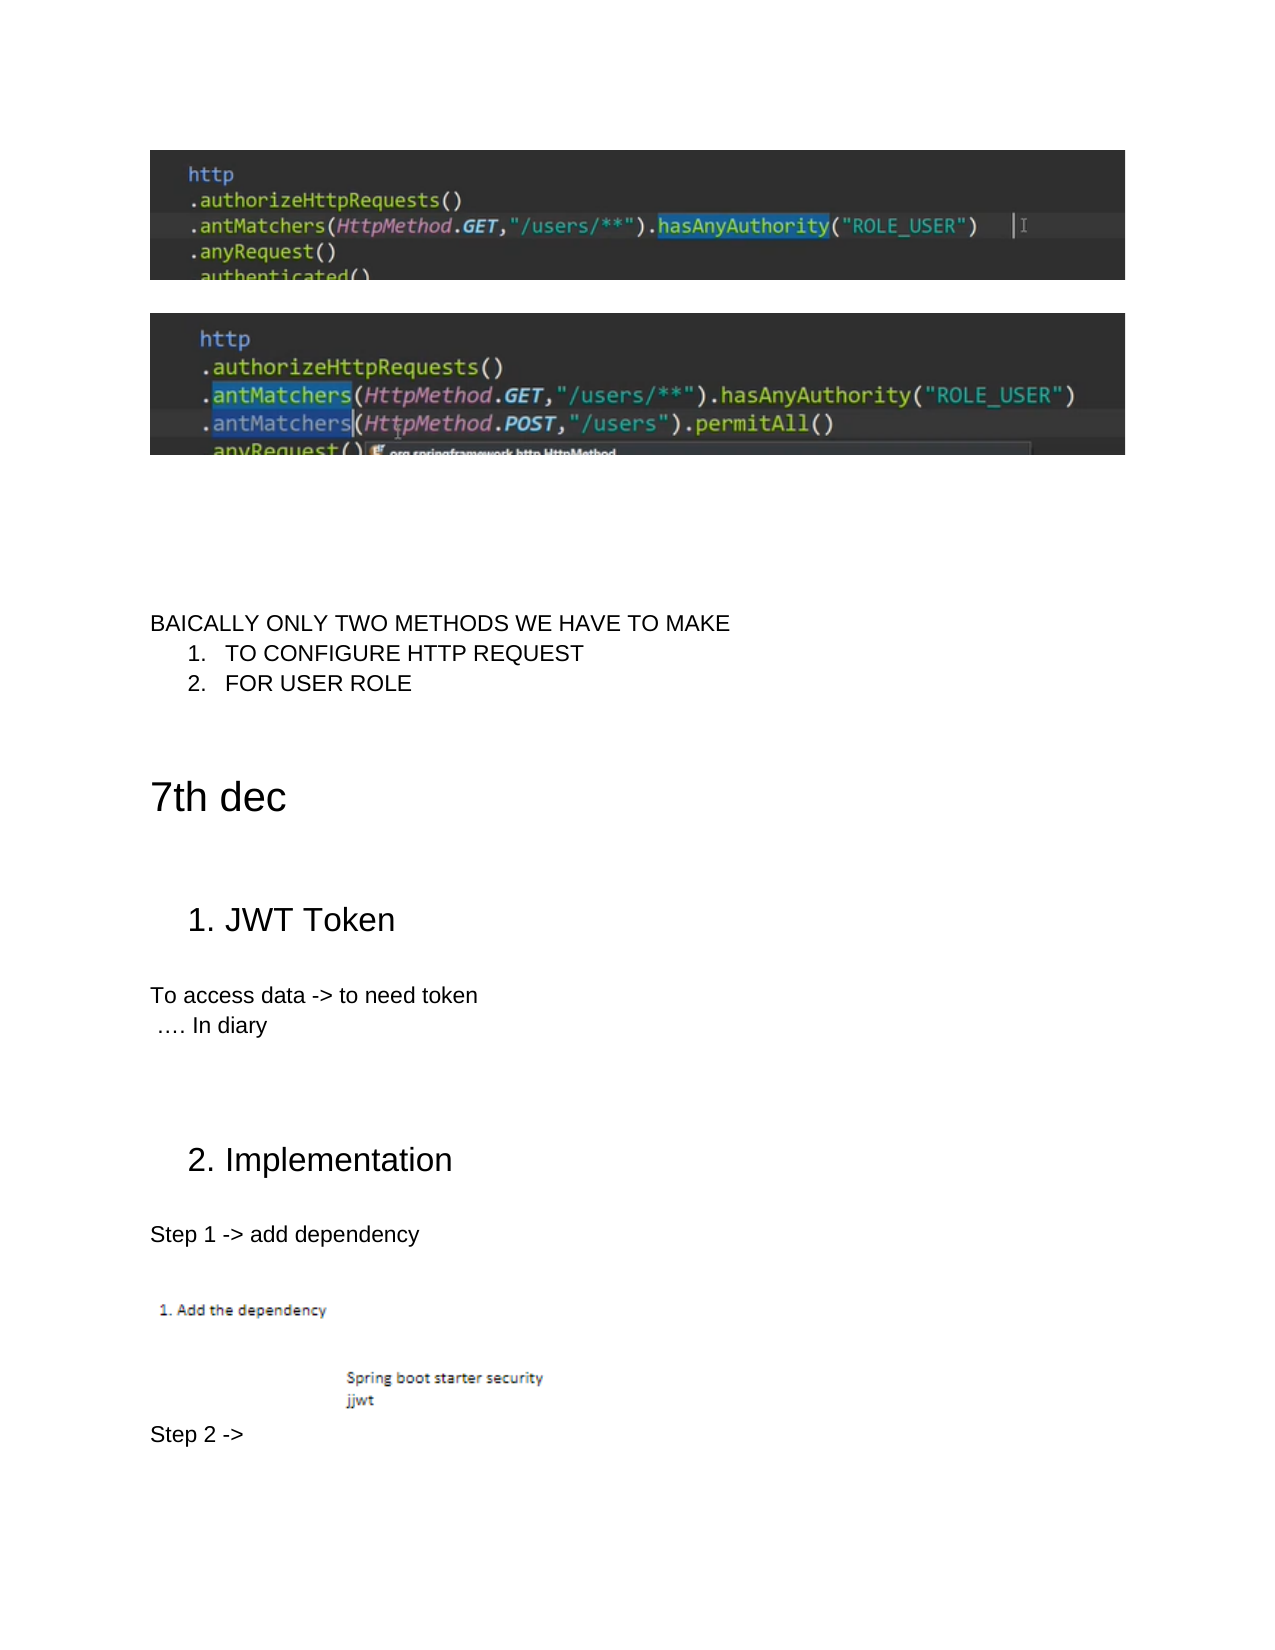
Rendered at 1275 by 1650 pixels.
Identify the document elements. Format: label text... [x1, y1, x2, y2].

text …. In diary [150, 1012, 1125, 1038]
picture [150, 150, 1125, 280]
subtitle JWT Token [187, 900, 1125, 939]
subtitle 7th dec [150, 772, 1125, 820]
list TO CONFIGURE HTTP REQUEST [187, 640, 1125, 666]
text BAICALLY ONLY TWO METHODS WE HAVE TO MAKE [150, 610, 1125, 636]
picture [150, 313, 1125, 455]
picture [150, 1281, 582, 1418]
subtitle Implementation [187, 1140, 1125, 1178]
list FOR USER ROLE [187, 670, 1125, 697]
text To access data -> to need token [150, 982, 1125, 1008]
text Step 1 -> add dependency [150, 1221, 1125, 1247]
text Step 2 -> [150, 1421, 1125, 1448]
